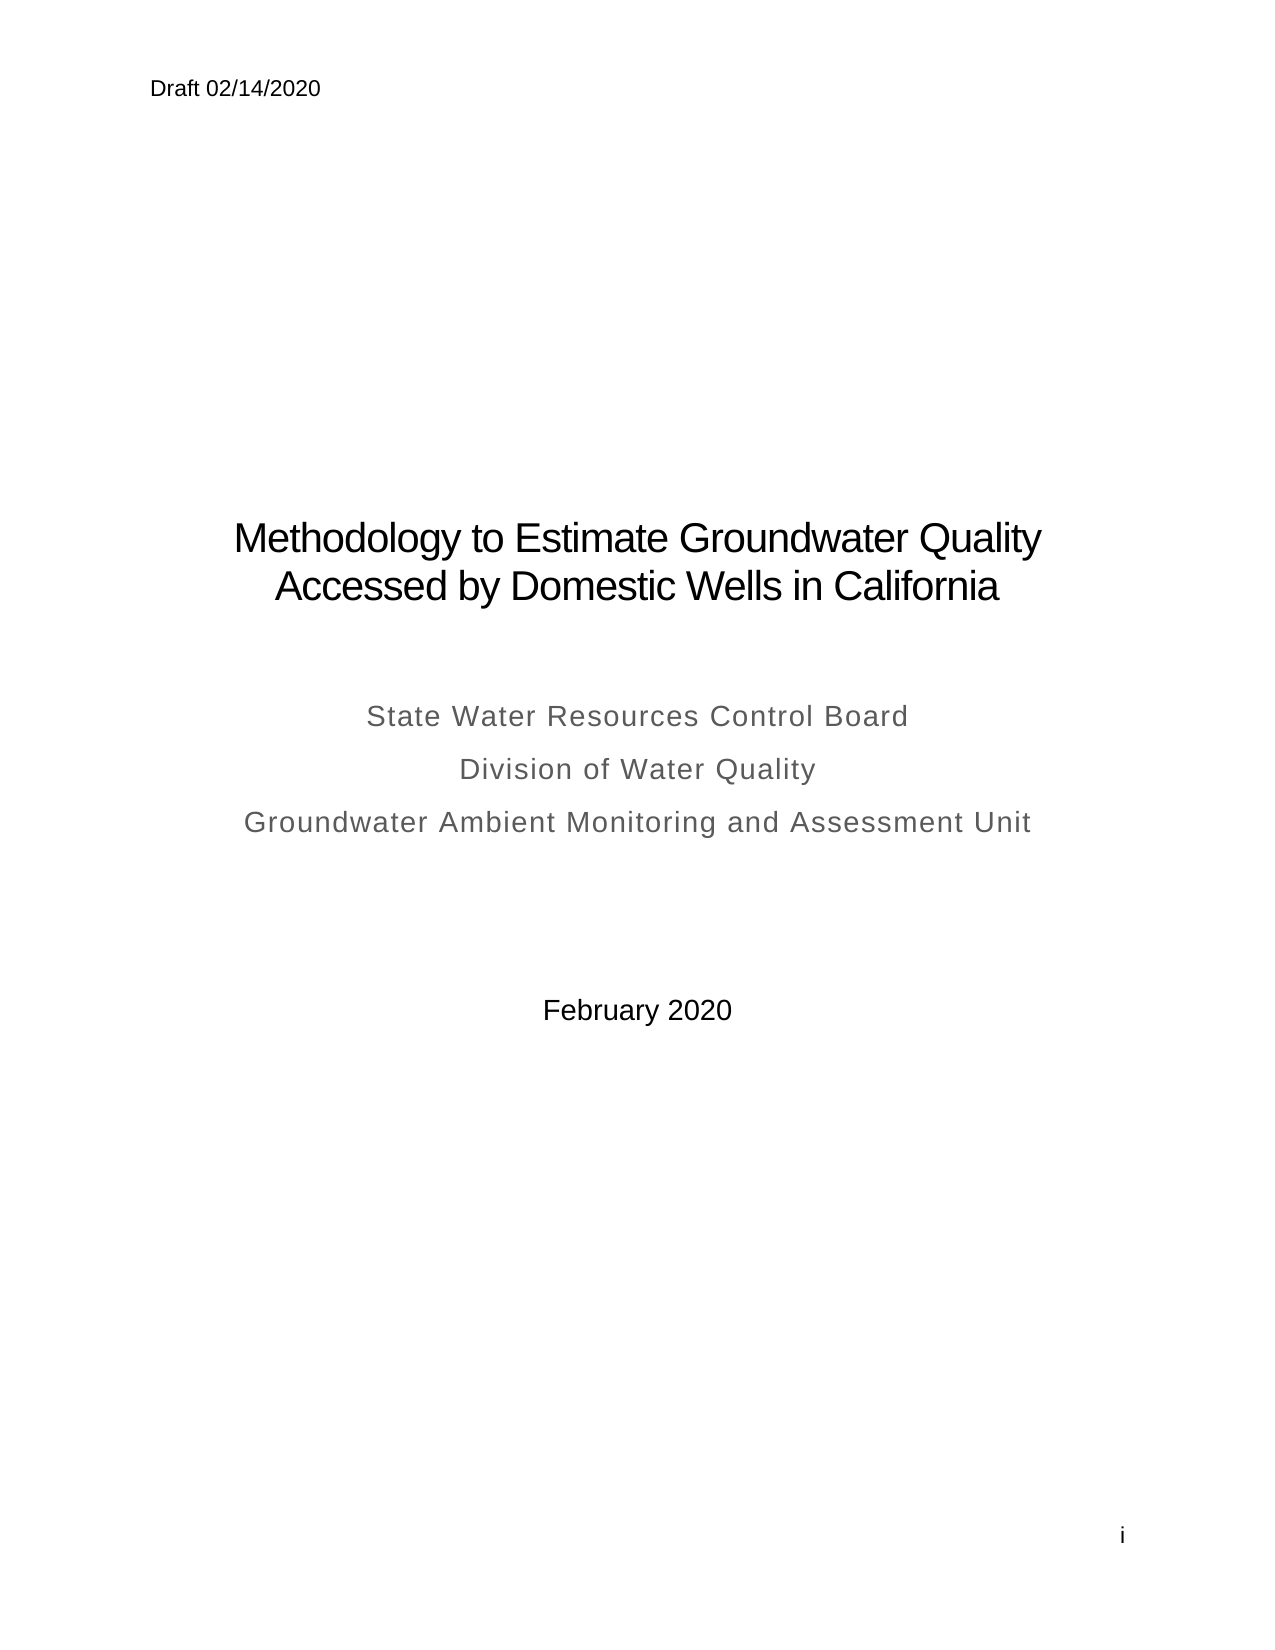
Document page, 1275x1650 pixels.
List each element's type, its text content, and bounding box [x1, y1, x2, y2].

title Methodology to Estimate Groundwater Quality Accessed by Domestic Wells in California [150, 513, 1125, 609]
subtitle Groundwater Ambient Monitoring and Assessment Unit [150, 805, 1125, 838]
subtitle State Water Resources Control Board [150, 699, 1125, 733]
subtitle Division of Water Quality [150, 752, 1125, 786]
text February 2020 [150, 993, 1125, 1027]
